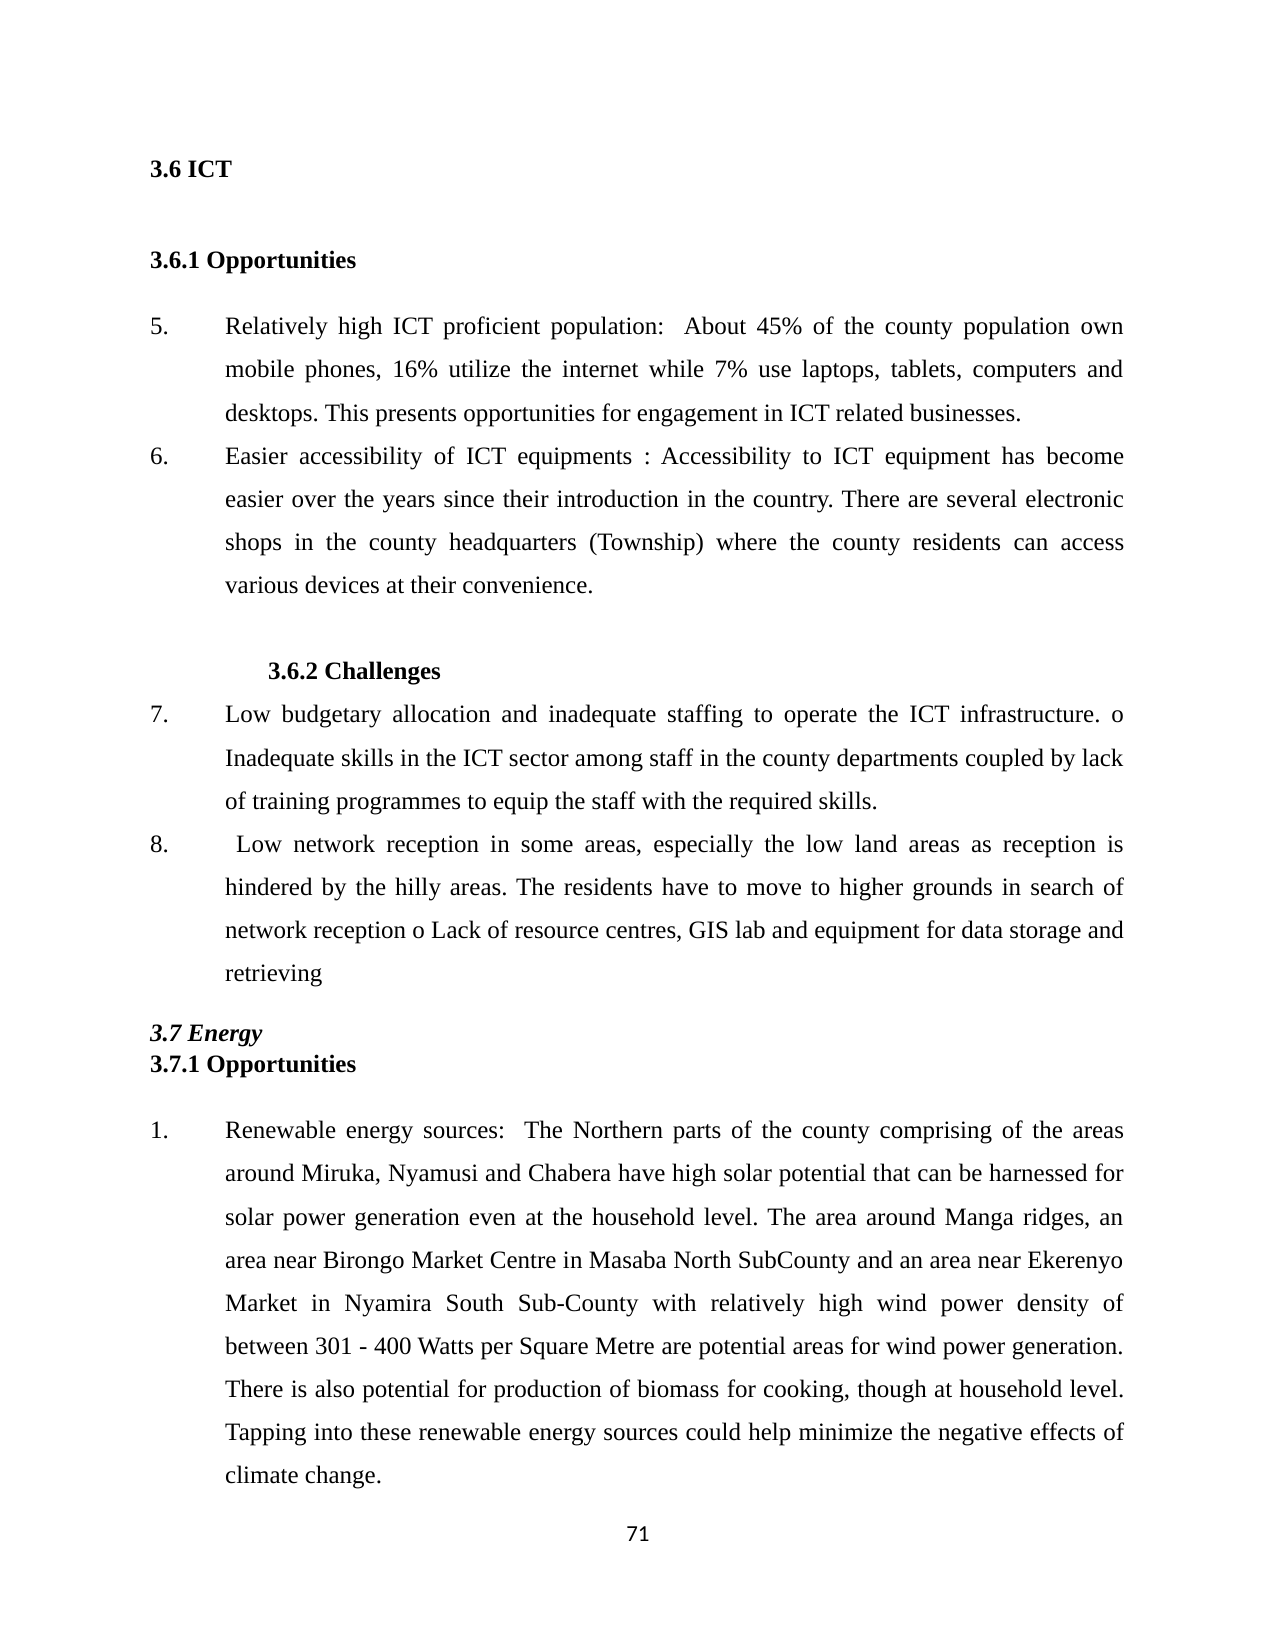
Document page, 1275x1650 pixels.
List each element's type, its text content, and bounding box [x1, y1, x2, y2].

subtitle 3.7 Energy [150, 1018, 1125, 1047]
subtitle 3.6 ICT [150, 154, 1125, 183]
list Low network reception in some areas, especially the low land areas as reception is hindered by the hilly areas. The residents have to move to higher grounds in search of network reception o Lack of resource centres, GIS lab and equipment for data storage and retrieving [150, 829, 1125, 987]
subtitle 3.6.1 Opportunities [150, 245, 1125, 274]
list Easier accessibility of ICT equipments : Accessibility to ICT equipment has become easier over the years since their introduction in the country. There are several electronic shops in the county headquarters (Township) where the county residents can access various devices at their convenience. [150, 441, 1125, 599]
list Renewable energy sources: The Northern parts of the county comprising of the areas around Miruka, Nyamusi and Chabera have high solar potential that can be harnessed for solar power generation even at the household level. The area around Manga ridges, an area near Birongo Market Centre in Masaba North SubCounty and an area near Ekerenyo Market in Nyamira South Sub-County with relatively high wind power density of between 301 - 400 Watts per Square Metre are potential areas for wind power generation. There is also potential for production of biomass for cooking, though at household level. Tapping into these renewable energy sources could help minimize the negative effects of climate change. [150, 1115, 1125, 1489]
text 3.6.2 Challenges [268, 656, 1125, 685]
subtitle 3.7.1 Opportunities [150, 1049, 1125, 1078]
list Relatively high ICT proficient population: About 45% of the county population own mobile phones, 16% utilize the internet while 7% use laptops, tablets, computers and desktops. This presents opportunities for engagement in ICT related businesses. [150, 311, 1125, 426]
list Low budgetary allocation and inadequate staffing to operate the ICT infrastructure. o Inadequate skills in the ICT sector among staff in the county departments coupled by lack of training programmes to equip the staff with the required skills. [150, 699, 1125, 814]
